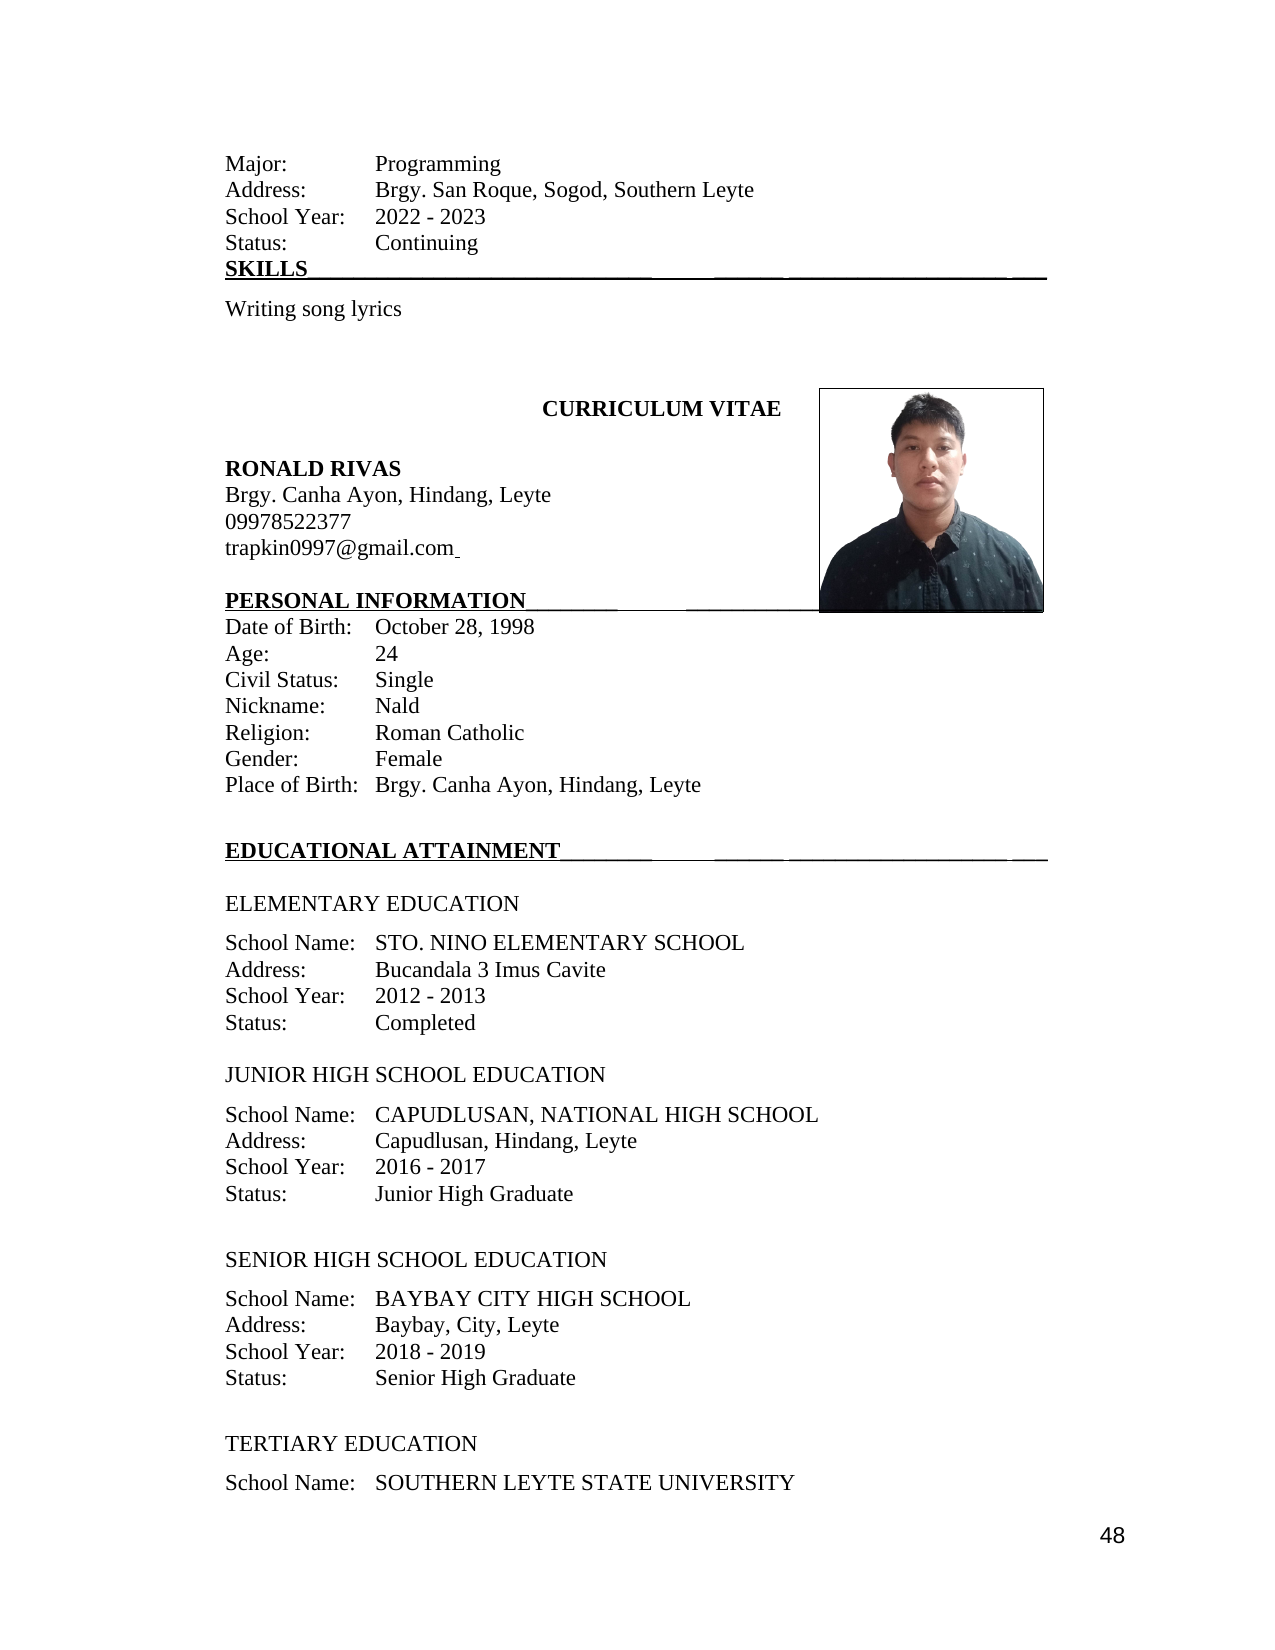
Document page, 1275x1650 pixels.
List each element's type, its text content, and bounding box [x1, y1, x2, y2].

picture [820, 389, 1043, 395]
text Address: Baybay, City, Leyte [225, 1311, 1125, 1338]
text Brgy. Canha Ayon, Hindang, Leyte [225, 482, 1125, 508]
text Religion: Roman Catholic [225, 719, 1125, 745]
text PERSONAL INFORMATION________ _______________________________ [225, 587, 1125, 613]
text EDUCATIONAL ATTAINMENT________ ______ ___________________ ___ [225, 837, 1125, 864]
picture [820, 561, 1043, 587]
text School Name: CAPUDLUSAN, NATIONAL HIGH SCHOOL [225, 1101, 1125, 1127]
text JUNIOR HIGH SCHOOL EDUCATION [225, 1061, 1125, 1088]
text Civil Status: Single [225, 666, 1125, 692]
picture [820, 421, 1043, 455]
text Status: Junior High Graduate [225, 1180, 1125, 1206]
text Date of Birth: October 28, 1998 [225, 613, 1125, 640]
text trapkin0997@gmail.com [225, 534, 1125, 561]
text Status: Senior High Graduate [225, 1364, 1125, 1391]
text School Year: 2022 - 2023 [225, 203, 1125, 229]
text SKILLS______________________________ ______ ___________________ ___ [225, 255, 1125, 282]
text Gender: Female [225, 745, 1125, 771]
text Major: Programming [225, 150, 1125, 176]
text ELEMENTARY EDUCATION [225, 890, 1125, 916]
text Address: Bucandala 3 Imus Cavite [225, 956, 1125, 982]
text School Name: BAYBAY CITY HIGH SCHOOL [225, 1285, 1125, 1311]
text CURRICULUM VITAE [225, 395, 1098, 421]
text Address: Brgy. San Roque, Sogod, Southern Leyte [225, 176, 1125, 203]
text RONALD RIVAS [225, 455, 1125, 482]
text Writing song lyrics [225, 295, 1125, 321]
text School Name: STO. NINO ELEMENTARY SCHOOL [225, 929, 1125, 956]
text Nickname: Nald [225, 692, 1125, 719]
text SENIOR HIGH SCHOOL EDUCATION [225, 1246, 1125, 1272]
text School Year: 2016 - 2017 [225, 1153, 1125, 1180]
text Status: Completed [225, 1008, 1125, 1035]
text Age: 24 [225, 640, 1125, 666]
text School Year: 2018 - 2019 [225, 1338, 1125, 1364]
text Status: Continuing [225, 229, 1125, 255]
text School Name: SOUTHERN LEYTE STATE UNIVERSITY [225, 1469, 1125, 1496]
text Address: Capudlusan, Hindang, Leyte [225, 1127, 1125, 1153]
text 09978522377 [225, 508, 1125, 534]
text School Year: 2012 - 2013 [225, 982, 1125, 1008]
text TERTIARY EDUCATION [225, 1430, 1125, 1456]
text Place of Birth: Brgy. Canha Ayon, Hindang, Leyte [225, 771, 1125, 798]
